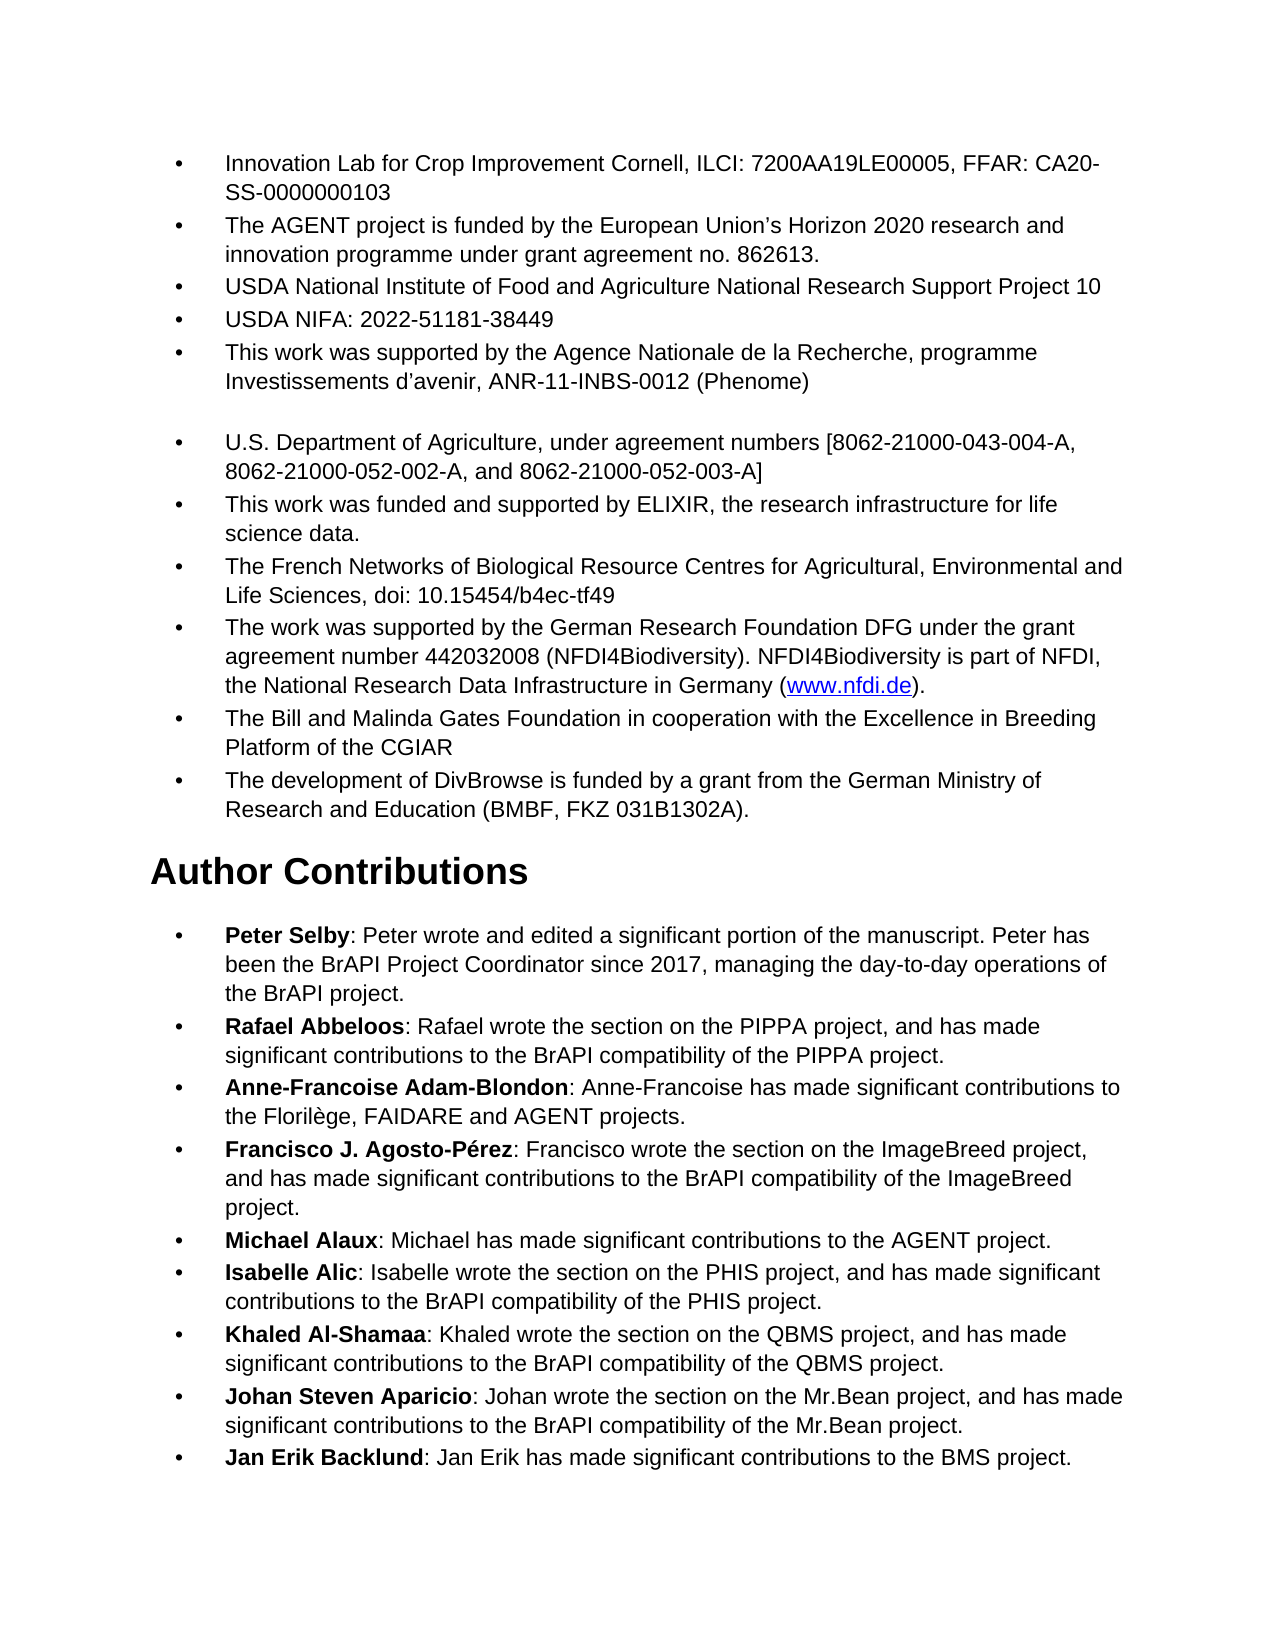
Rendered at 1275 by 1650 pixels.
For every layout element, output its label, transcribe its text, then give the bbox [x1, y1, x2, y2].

list The Bill and Malinda Gates Foundation in cooperation with the Excellence in Breeding Platform of the CGIAR [175, 705, 1125, 760]
list Johan Steven Aparicio: Johan wrote the section on the Mr.Bean project, and has made significant contributions to the BrAPI compatibility of the Mr.Bean project. [175, 1383, 1125, 1438]
list USDA National Institute of Food and Agriculture National Research Support Project 10 [175, 273, 1125, 300]
list Peter Selby: Peter wrote and edited a significant portion of the manuscript. Peter has been the BrAPI Project Coordinator since 2017, managing the day-to-day operations of the BrAPI project. [175, 922, 1125, 1006]
list Michael Alaux: Michael has made significant contributions to the AGENT project. [175, 1227, 1125, 1253]
list U.S. Department of Agriculture, under agreement numbers [8062-21000-043-004-A, 8062-21000-052-002-A, and 8062-21000-052-003-A] [175, 429, 1125, 485]
list The AGENT project is funded by the European Union’s Horizon 2020 research and innovation programme under grant agreement no. 862613. [175, 212, 1125, 267]
list Khaled Al-Shamaa: Khaled wrote the section on the QBMS project, and has made significant contributions to the BrAPI compatibility of the QBMS project. [175, 1321, 1125, 1376]
list The work was supported by the German Research Foundation DFG under the grant agreement number 442032008 (NFDI4Biodiversity). NFDI4Biodiversity is part of NFDI, the National Research Data Infrastructure in Germany (www.nfdi.de). [175, 614, 1125, 699]
list USDA NIFA: 2022-51181-38449 [175, 306, 1125, 332]
list Rafael Abbeloos: Rafael wrote the section on the PIPPA project, and has made significant contributions to the BrAPI compatibility of the PIPPA project. [175, 1013, 1125, 1068]
subtitle Author Contributions [150, 849, 1125, 893]
list This work was supported by the Agence Nationale de la Recherche, programme Investissements d’avenir, ANR-11-INBS-0012 (Phenome) [175, 339, 1125, 423]
list Innovation Lab for Crop Improvement Cornell, ILCI: 7200AA19LE00005, FFAR: CA20-SS-0000000103 [175, 150, 1125, 205]
list This work was funded and supported by ELIXIR, the research infrastructure for life science data. [175, 491, 1125, 546]
list The French Networks of Biological Resource Centres for Agricultural, Environmental and Life Sciences, doi: 10.15454/b4ec-tf49 [175, 553, 1125, 608]
list Jan Erik Backlund: Jan Erik has made significant contributions to the BMS project. [175, 1444, 1125, 1471]
list The development of DivBrowse is funded by a grant from the German Ministry of Research and Education (BMBF, FKZ 031B1302A). [175, 767, 1125, 822]
list Francisco J. Agosto-Pérez: Francisco wrote the section on the ImageBreed project, and has made significant contributions to the BrAPI compatibility of the ImageBreed project. [175, 1136, 1125, 1220]
list Anne-Francoise Adam-Blondon: Anne-Francoise has made significant contributions to the Florilège, FAIDARE and AGENT projects. [175, 1074, 1125, 1129]
list Isabelle Alic: Isabelle wrote the section on the PHIS project, and has made significant contributions to the BrAPI compatibility of the PHIS project. [175, 1259, 1125, 1314]
